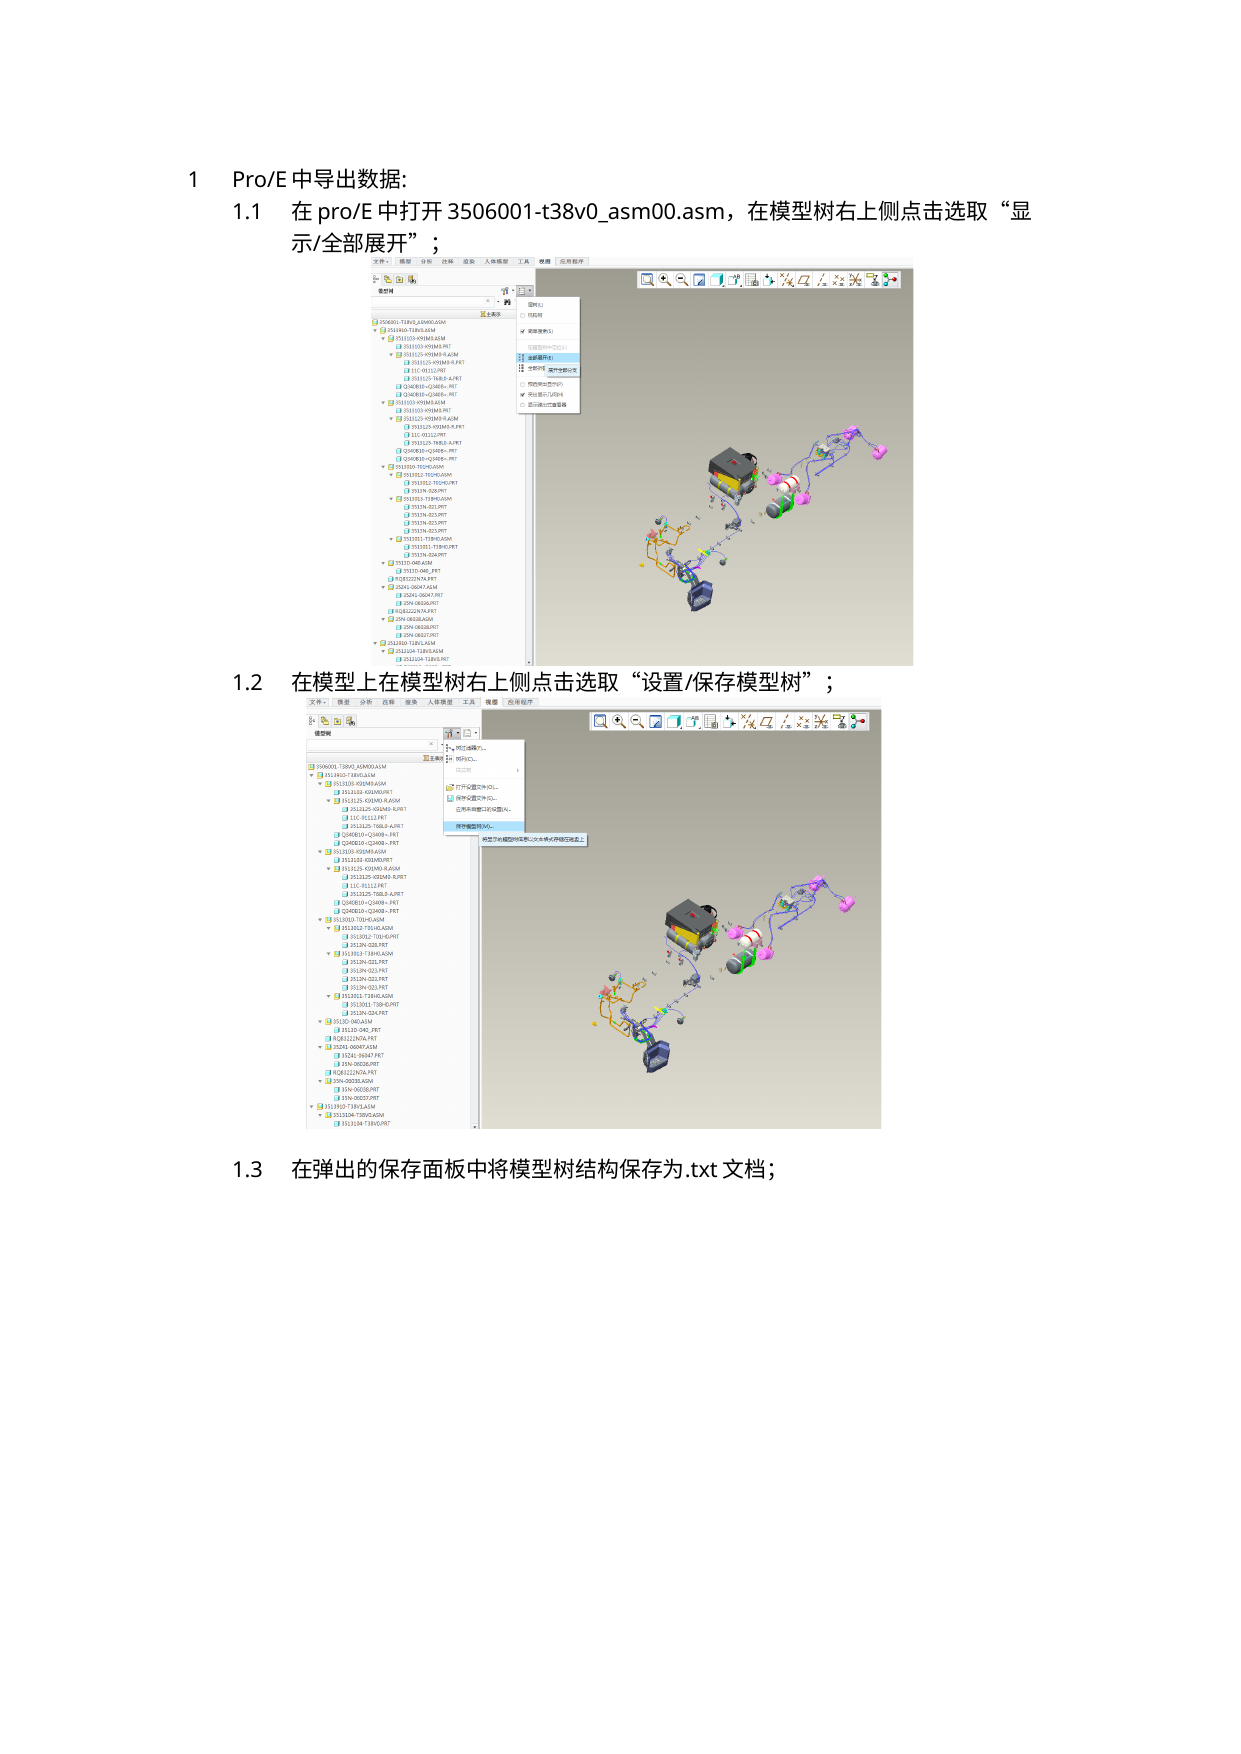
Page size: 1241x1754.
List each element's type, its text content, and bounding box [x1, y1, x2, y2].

list 在弹出的保存面板中将模型树结构保存为.txt文档； [232, 1152, 1053, 1184]
list Pro/E中导出数据: [187, 162, 1053, 194]
list 在模型上在模型树右上侧点击选取“设置/保存模型树”； [232, 665, 1053, 697]
list 在pro/E中打开3506001-t38v0_asm00.asm，在模型树右上侧点击选取“显示/全部展开”； [232, 194, 1053, 257]
picture [371, 257, 914, 666]
picture [306, 697, 882, 1129]
